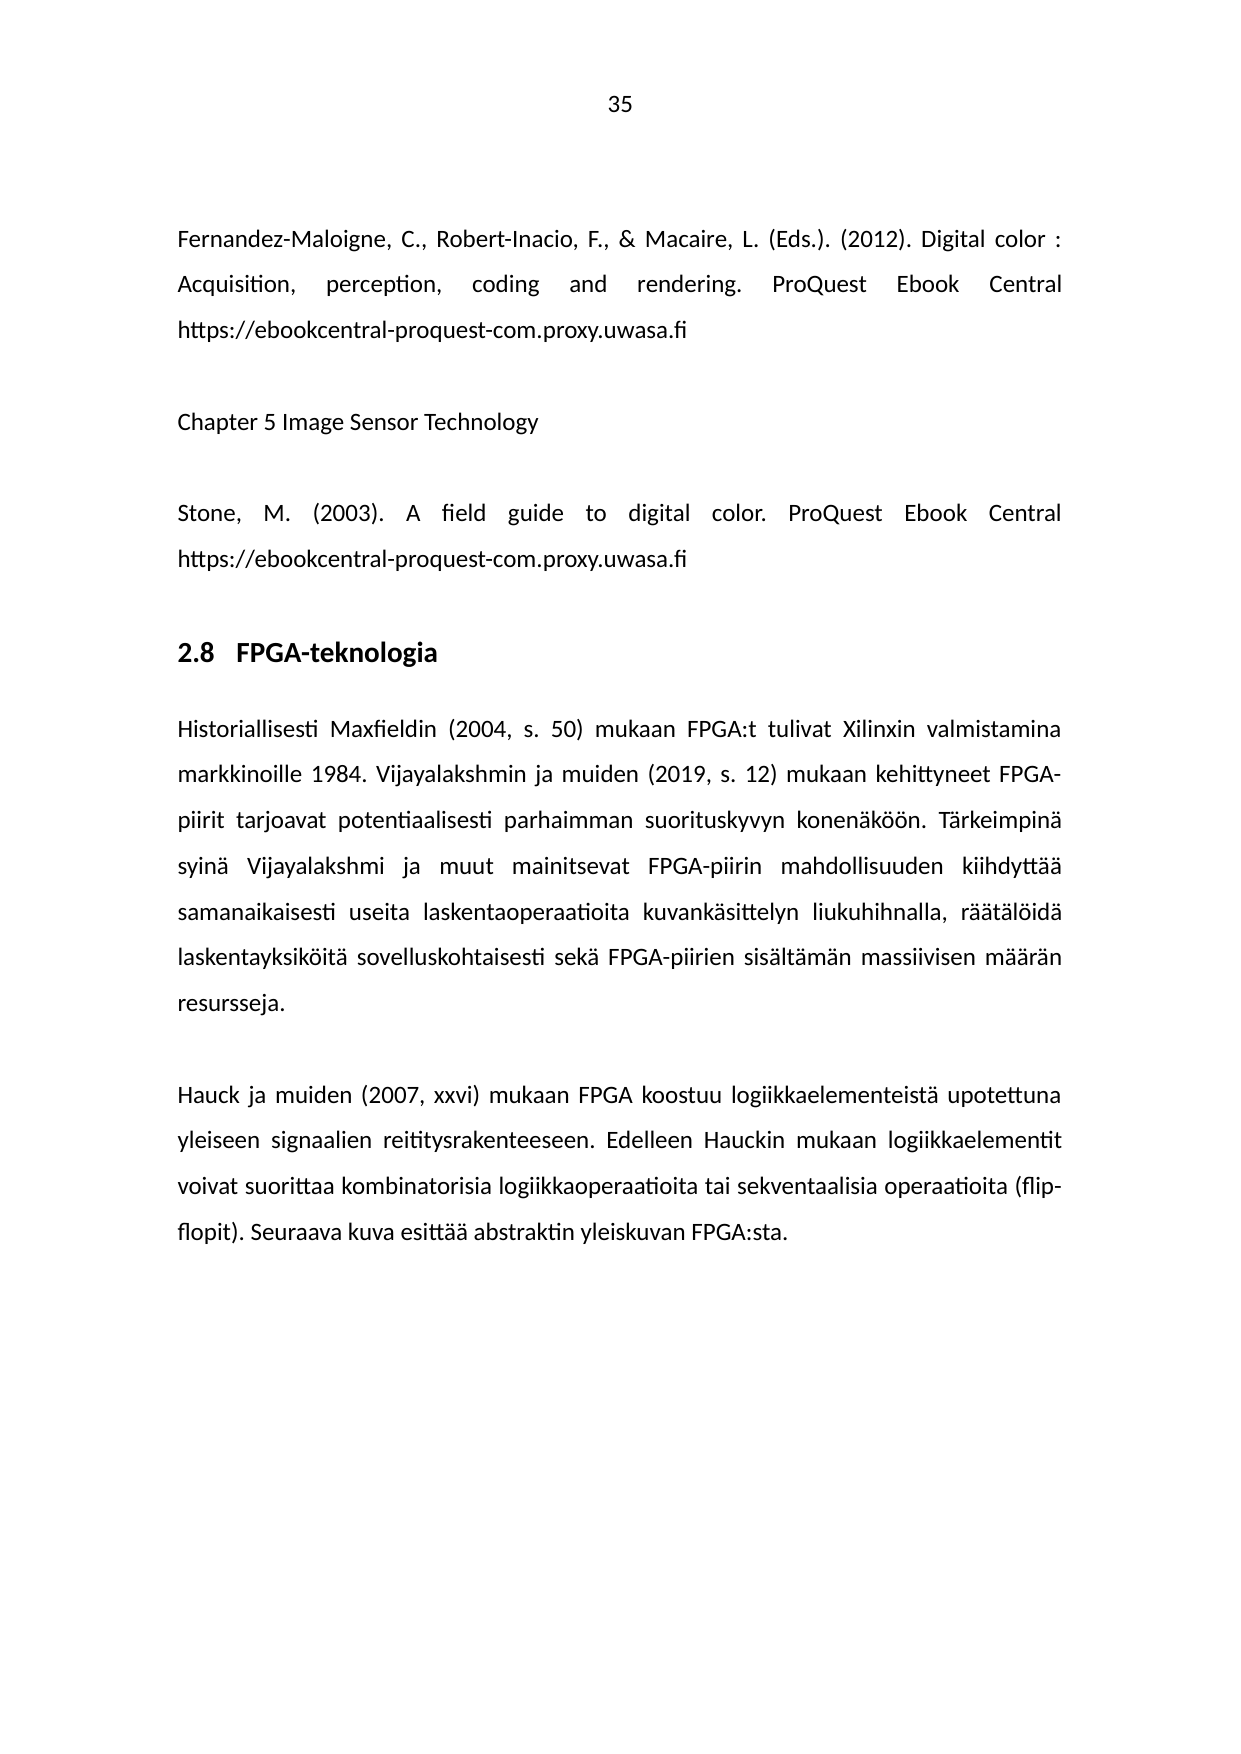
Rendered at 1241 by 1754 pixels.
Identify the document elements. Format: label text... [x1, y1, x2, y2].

text Stone, M. (2003). A field guide to digital color. ProQuest Ebook Central https://ebookcentral-proquest-com.proxy.uwasa.fi [177, 497, 1063, 573]
subtitle FPGA-teknologia [177, 634, 1063, 670]
text Fernandez-Maloigne, C., Robert-Inacio, F., & Macaire, L. (Eds.). (2012). Digital color : Acquisition, perception, coding and rendering. ProQuest Ebook Central https://ebookcentral-proquest-com.proxy.uwasa.fi [177, 223, 1063, 345]
text Hauck ja muiden (2007, xxvi) mukaan FPGA koostuu logiikkaelementeistä upotettuna yleiseen signaalien reititysrakenteeseen. Edelleen Hauckin mukaan logiikkaelementit voivat suorittaa kombinatorisia logiikkaoperaatioita tai sekventaalisia operaatioita (flip-flopit). Seuraava kuva esittää abstraktin yleiskuvan FPGA:sta. [177, 1079, 1063, 1246]
text Historiallisesti Maxfieldin (2004, s. 50) mukaan FPGA:t tulivat Xilinxin valmistamina markkinoille 1984. Vijayalakshmin ja muiden (2019, s. 12) mukaan kehittyneet FPGA-piirit tarjoavat potentiaalisesti parhaimman suorituskyvyn konenäköön. Tärkeimpinä syinä Vijayalakshmi ja muut mainitsevat FPGA-piirin mahdollisuuden kiihdyttää samanaikaisesti useita laskentaoperaatioita kuvankäsittelyn liukuhihnalla, räätälöidä laskentayksiköitä sovelluskohtaisesti sekä FPGA-piirien sisältämän massiivisen määrän resursseja. [177, 713, 1063, 1018]
text Chapter 5 Image Sensor Technology [177, 406, 1063, 436]
